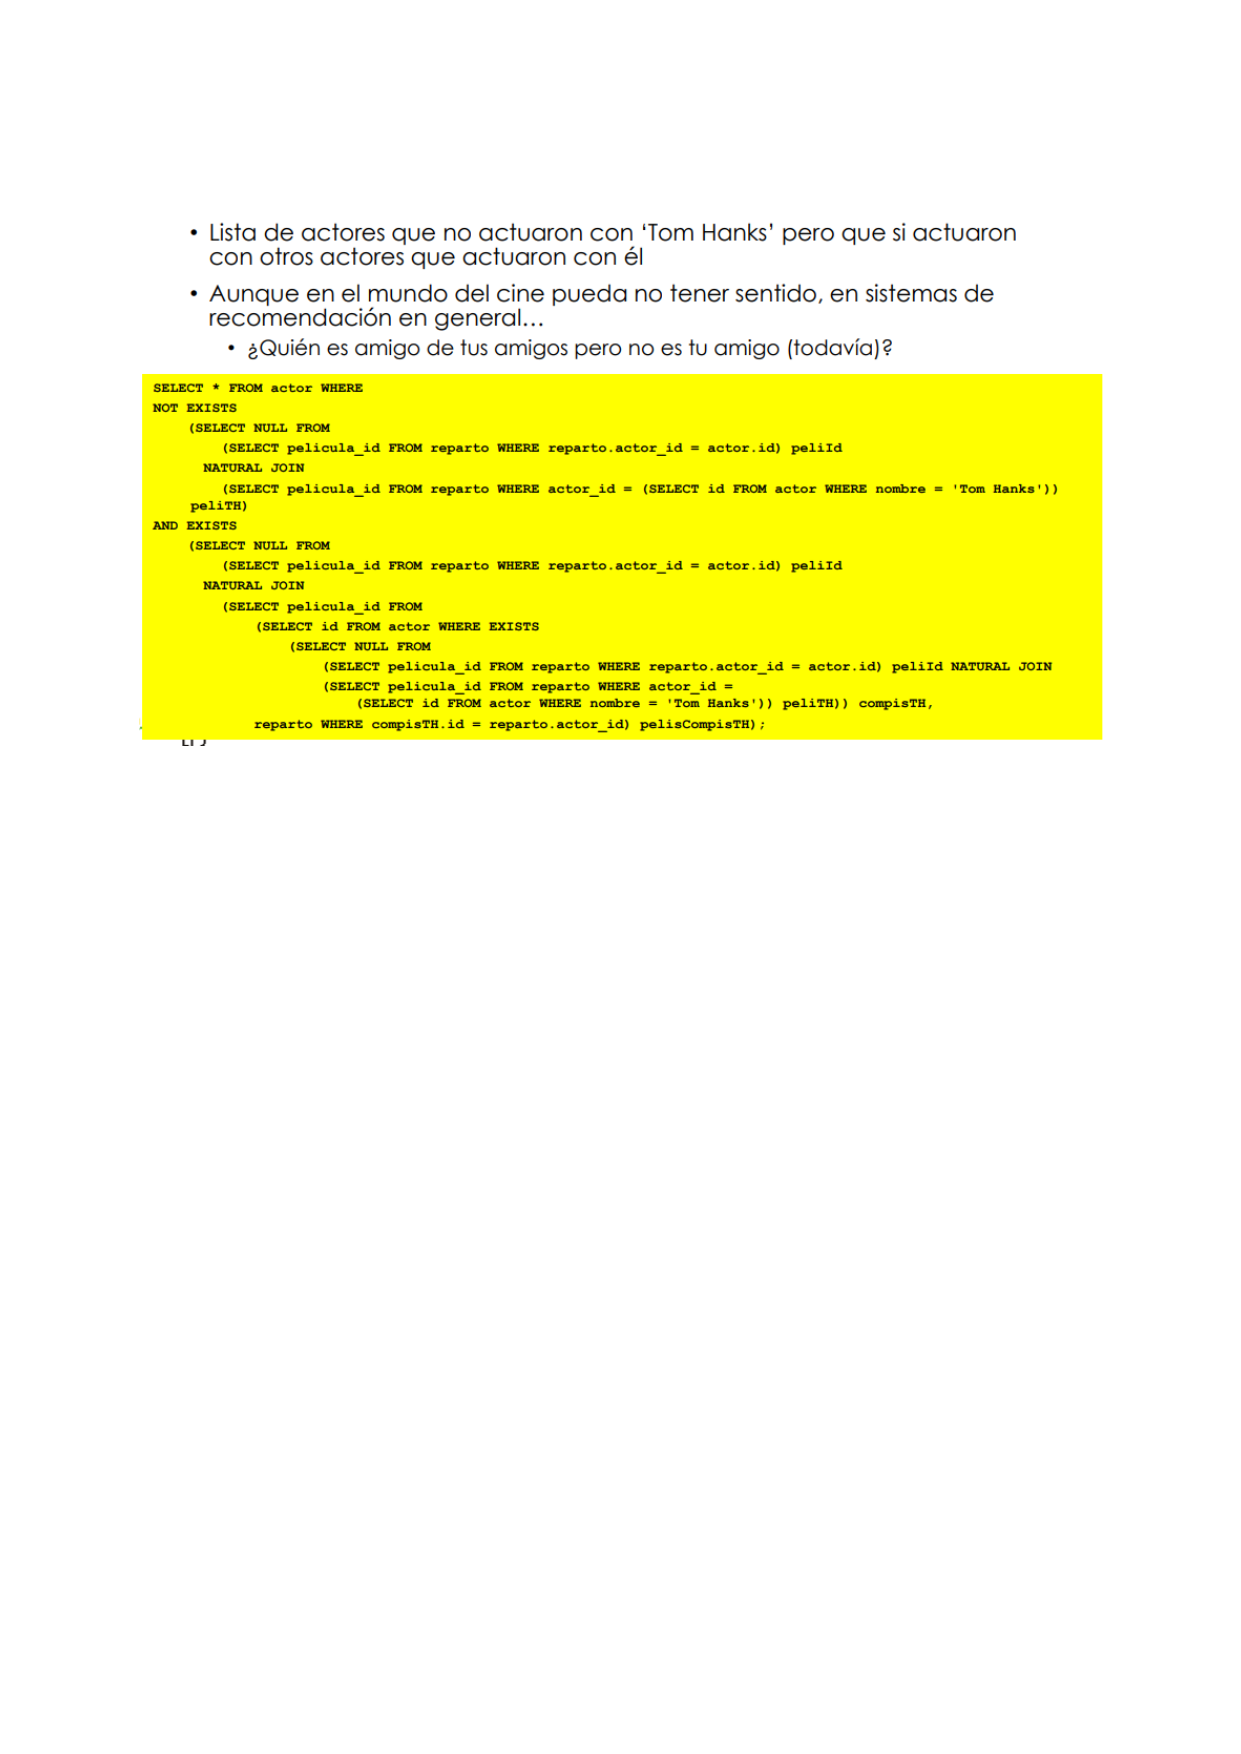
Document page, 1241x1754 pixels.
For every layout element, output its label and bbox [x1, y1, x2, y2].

picture [139, 208, 1103, 746]
